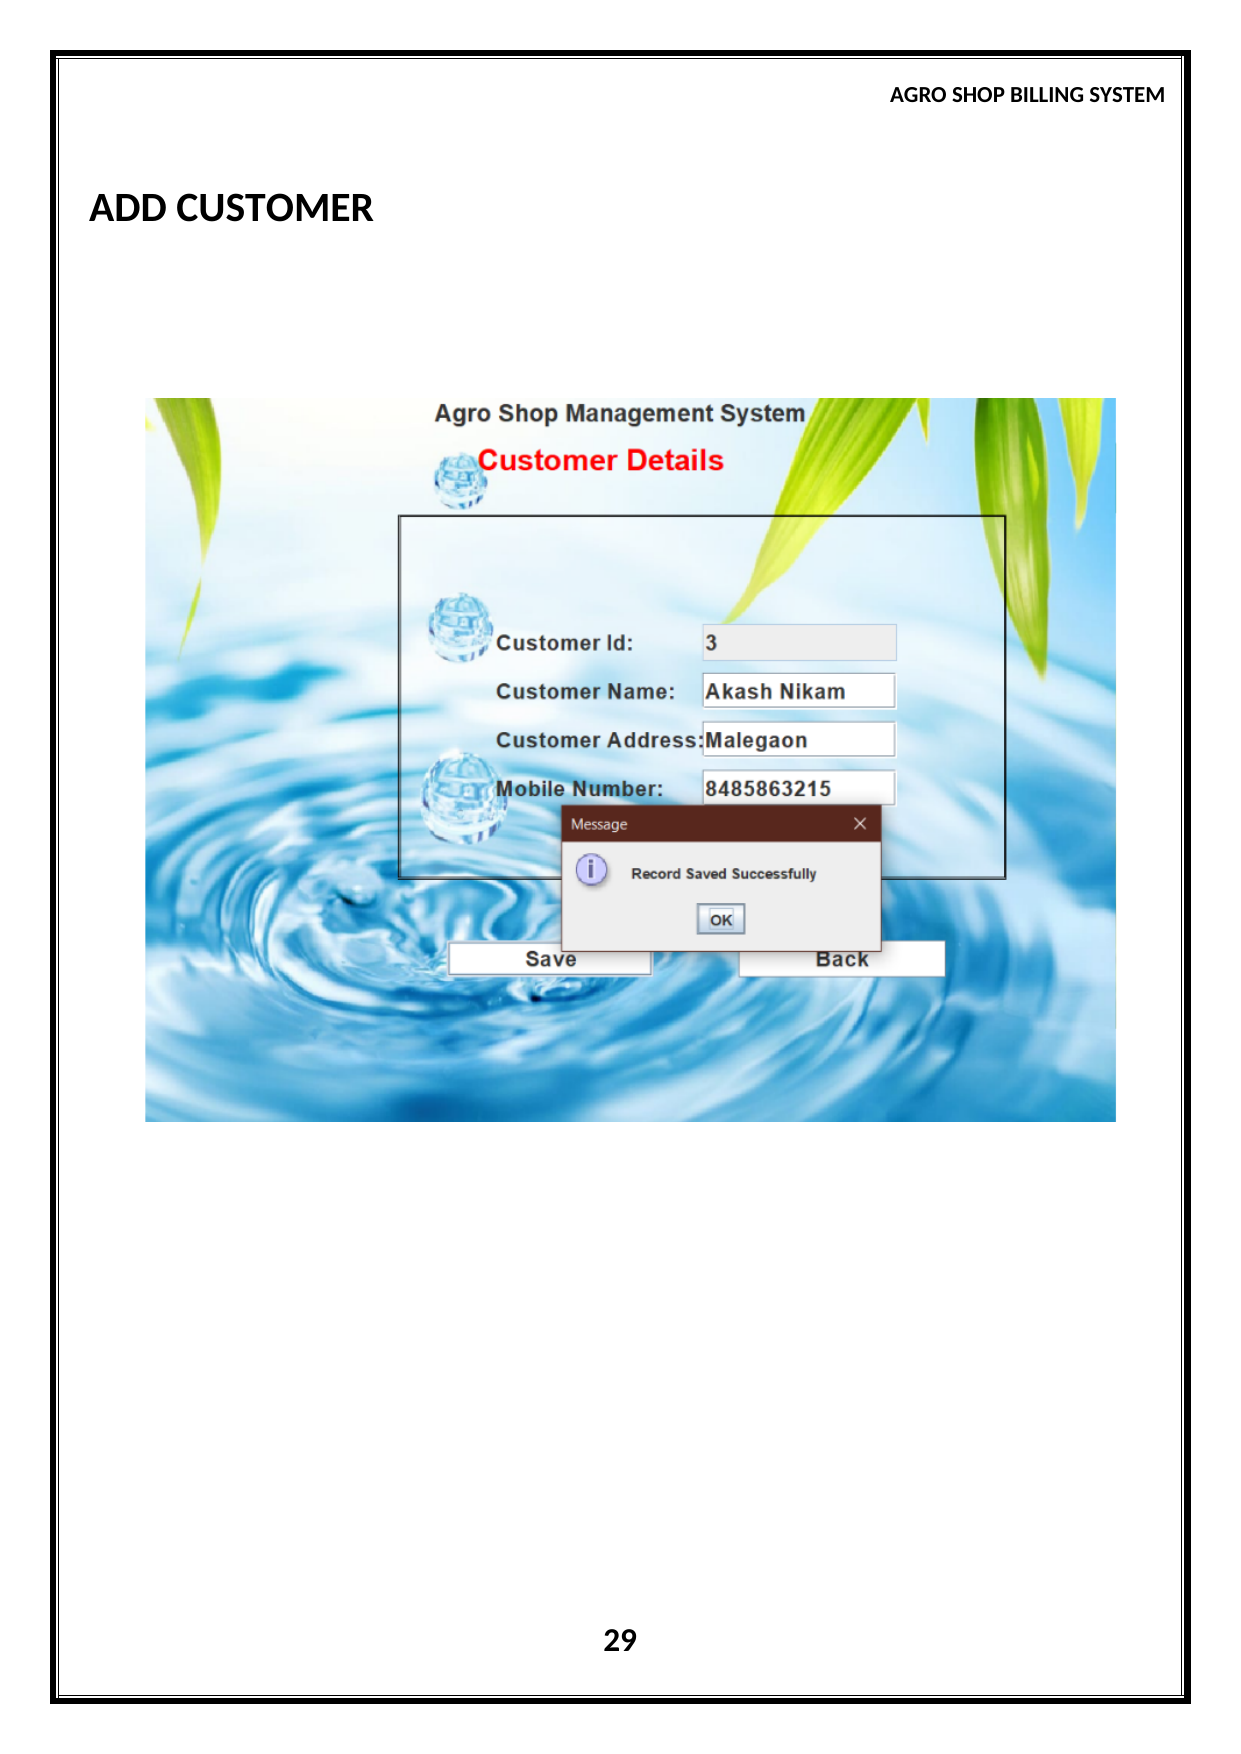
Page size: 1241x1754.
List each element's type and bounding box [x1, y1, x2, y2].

picture [145, 398, 1117, 1122]
